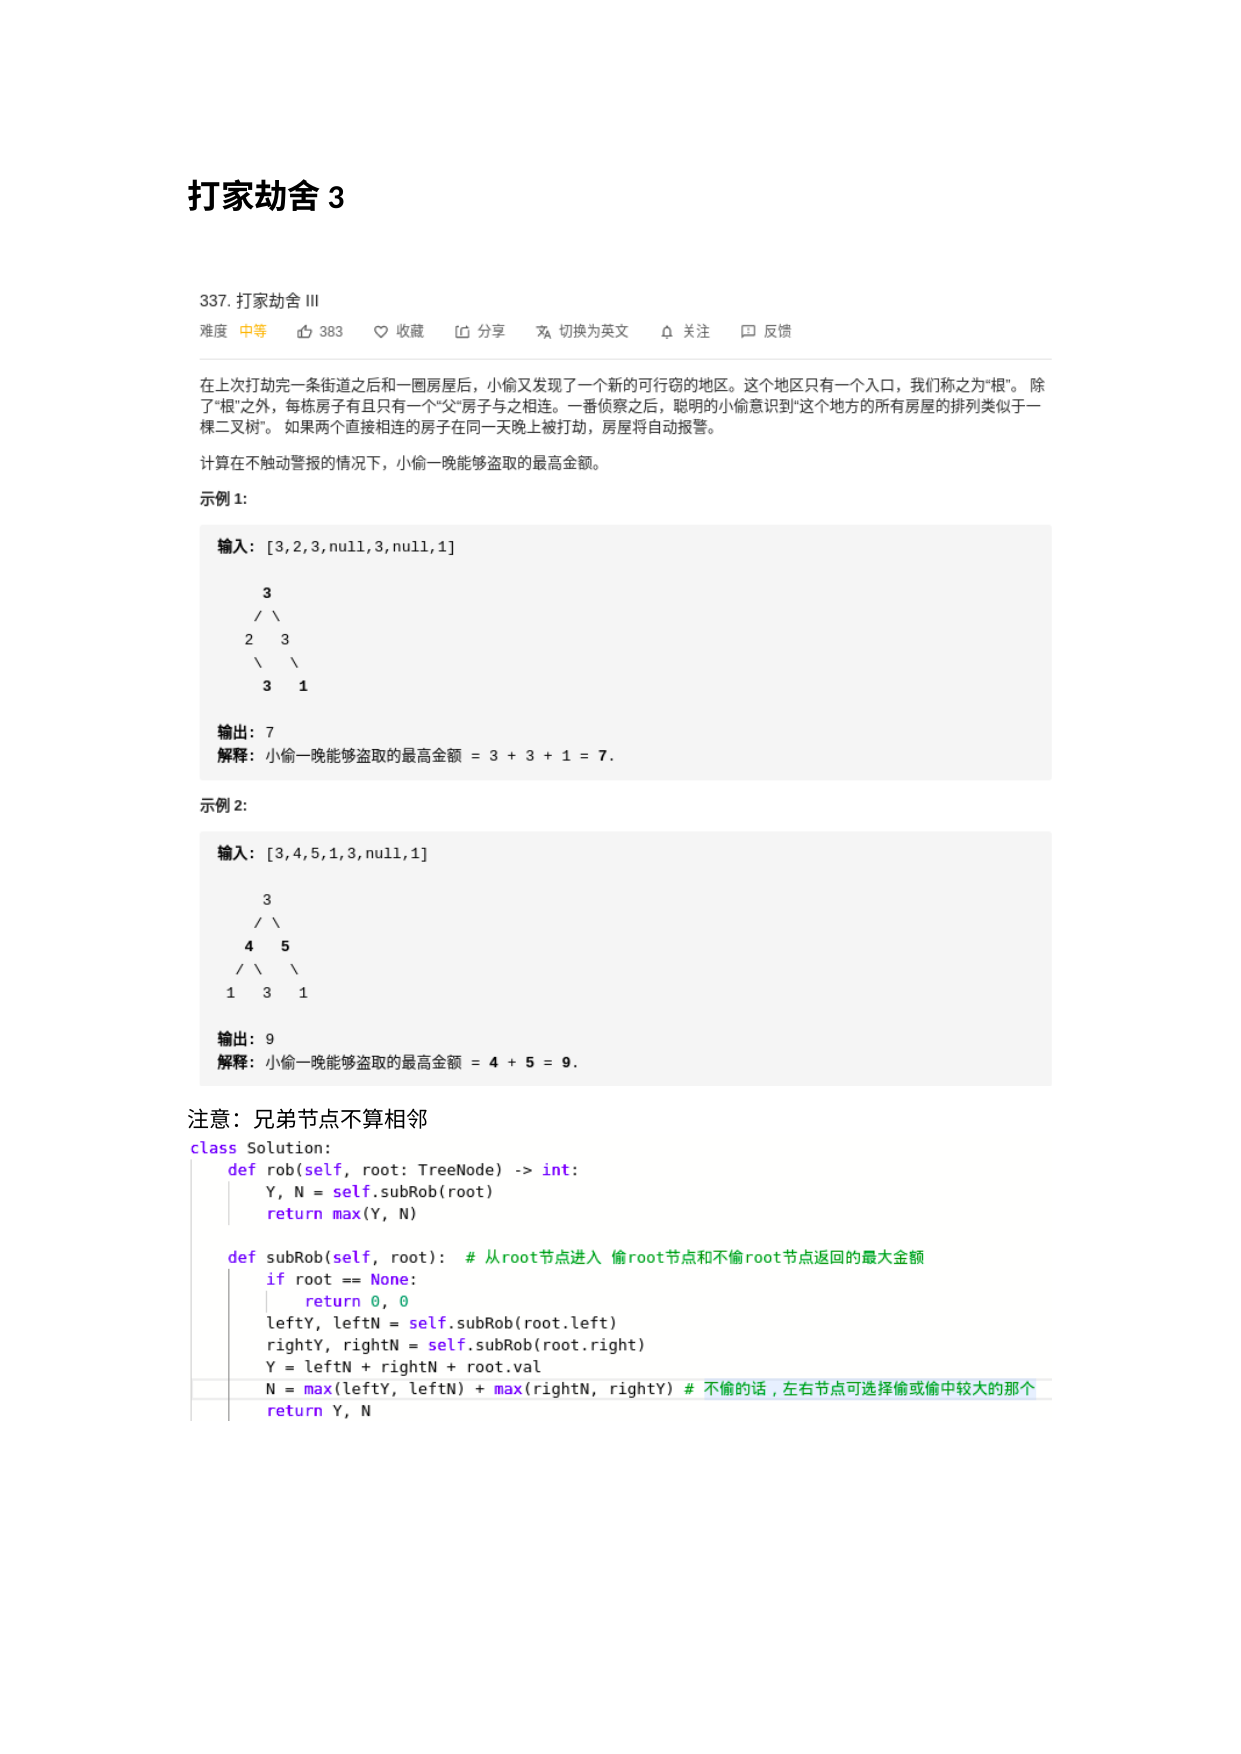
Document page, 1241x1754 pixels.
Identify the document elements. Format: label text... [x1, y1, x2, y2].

picture [187, 289, 1053, 1086]
text 注意：兄弟节点不算相邻 [187, 1102, 1053, 1134]
subtitle 打家劫舍3 [187, 162, 1053, 227]
picture [187, 1134, 1052, 1421]
